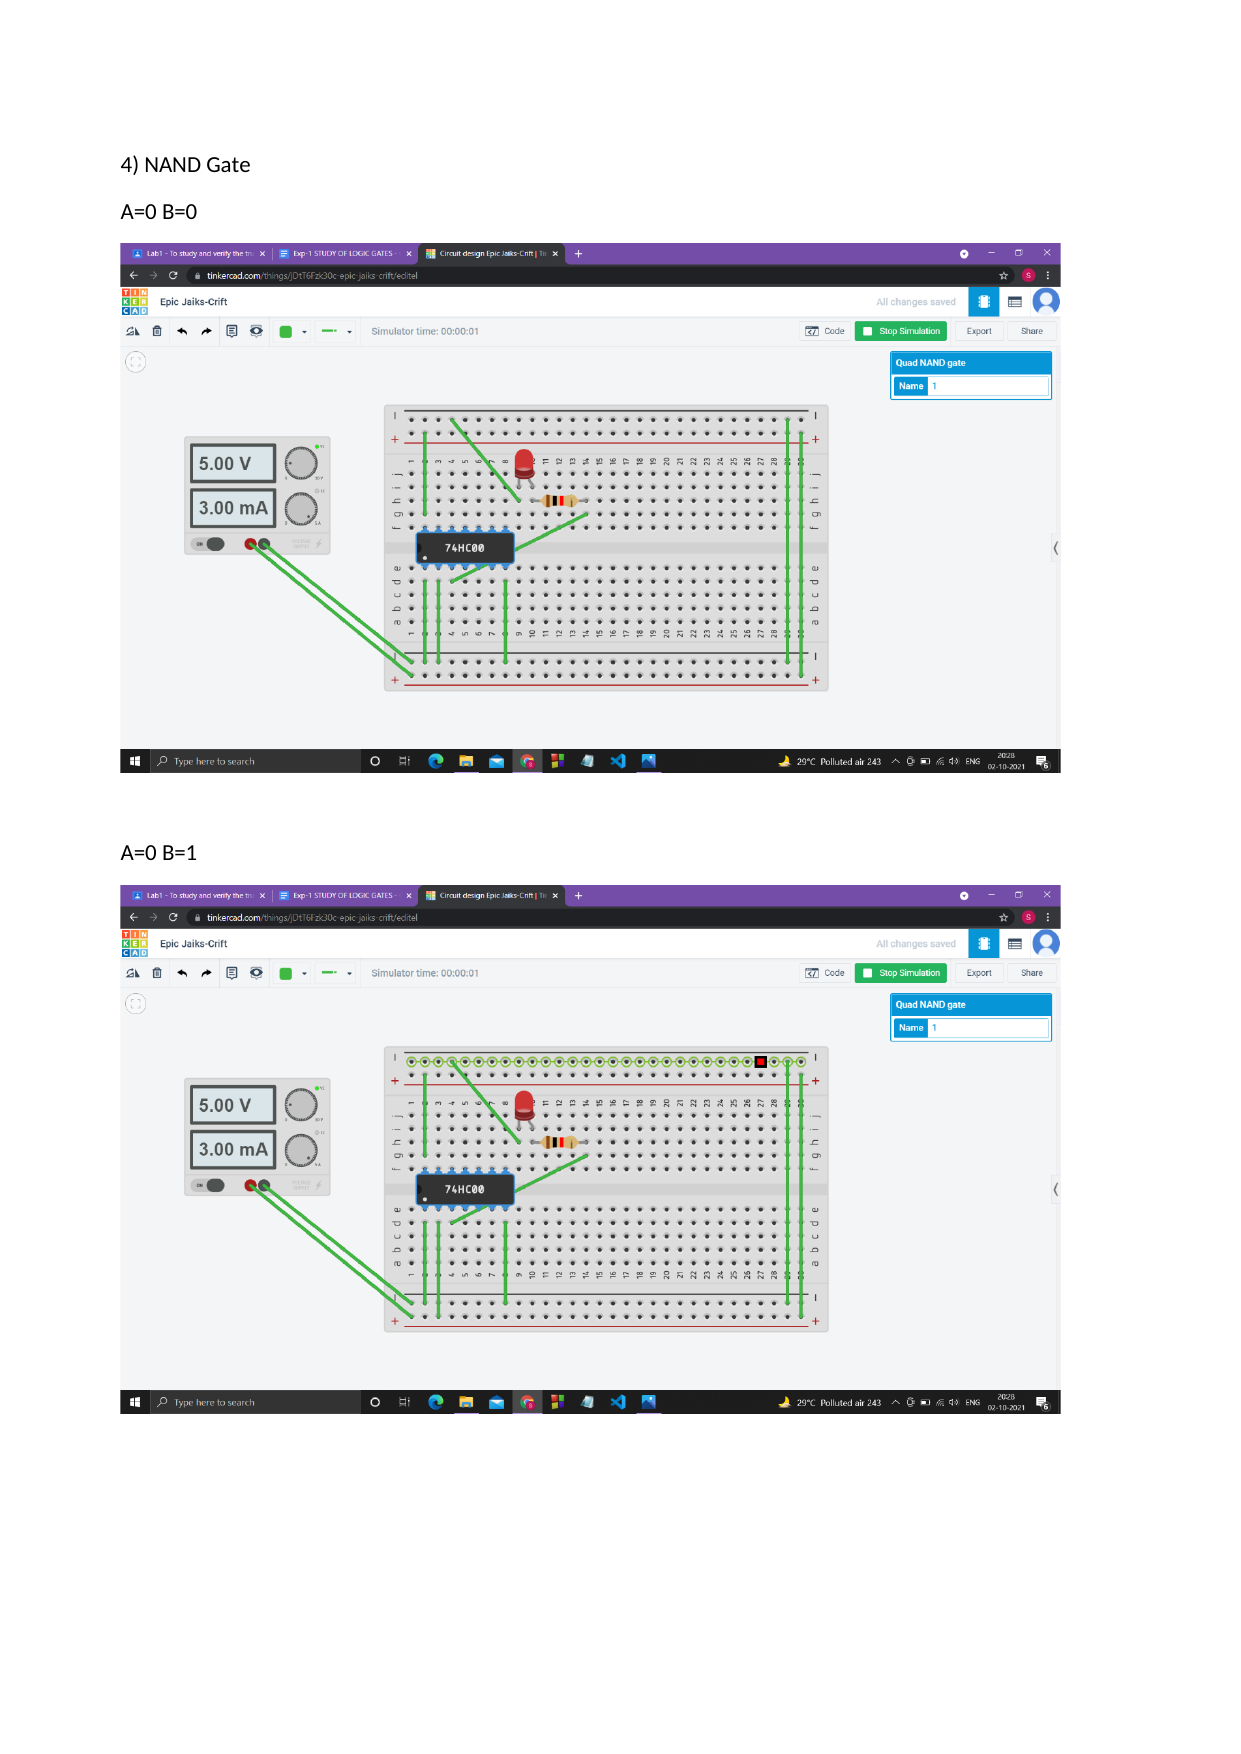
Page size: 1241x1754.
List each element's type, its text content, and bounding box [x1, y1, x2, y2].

text 4) NAND Gate [120, 150, 1090, 178]
text A=0 B=0 [120, 197, 1090, 225]
picture [120, 243, 1061, 773]
text A=0 B=1 [120, 838, 1090, 866]
picture [120, 885, 1061, 1414]
